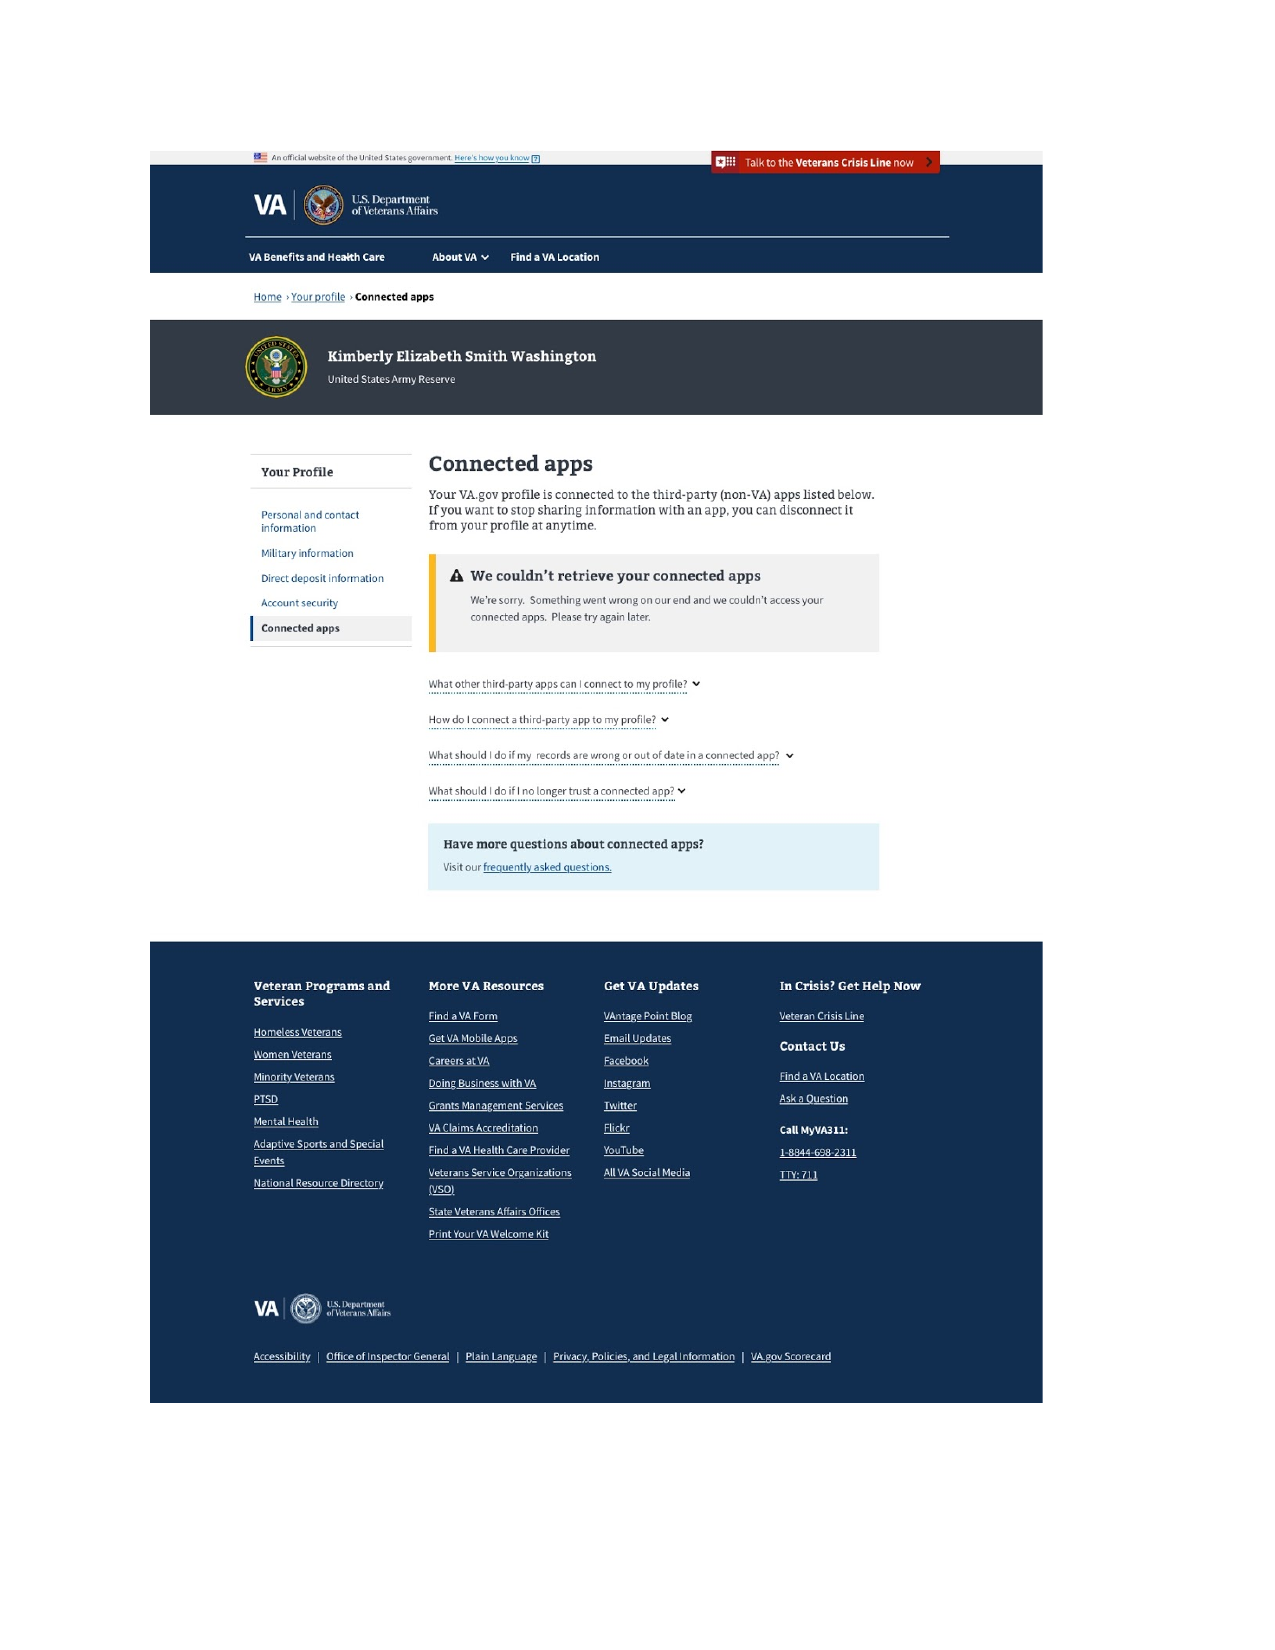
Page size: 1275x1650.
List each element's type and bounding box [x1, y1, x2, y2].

picture [150, 150, 1043, 1403]
